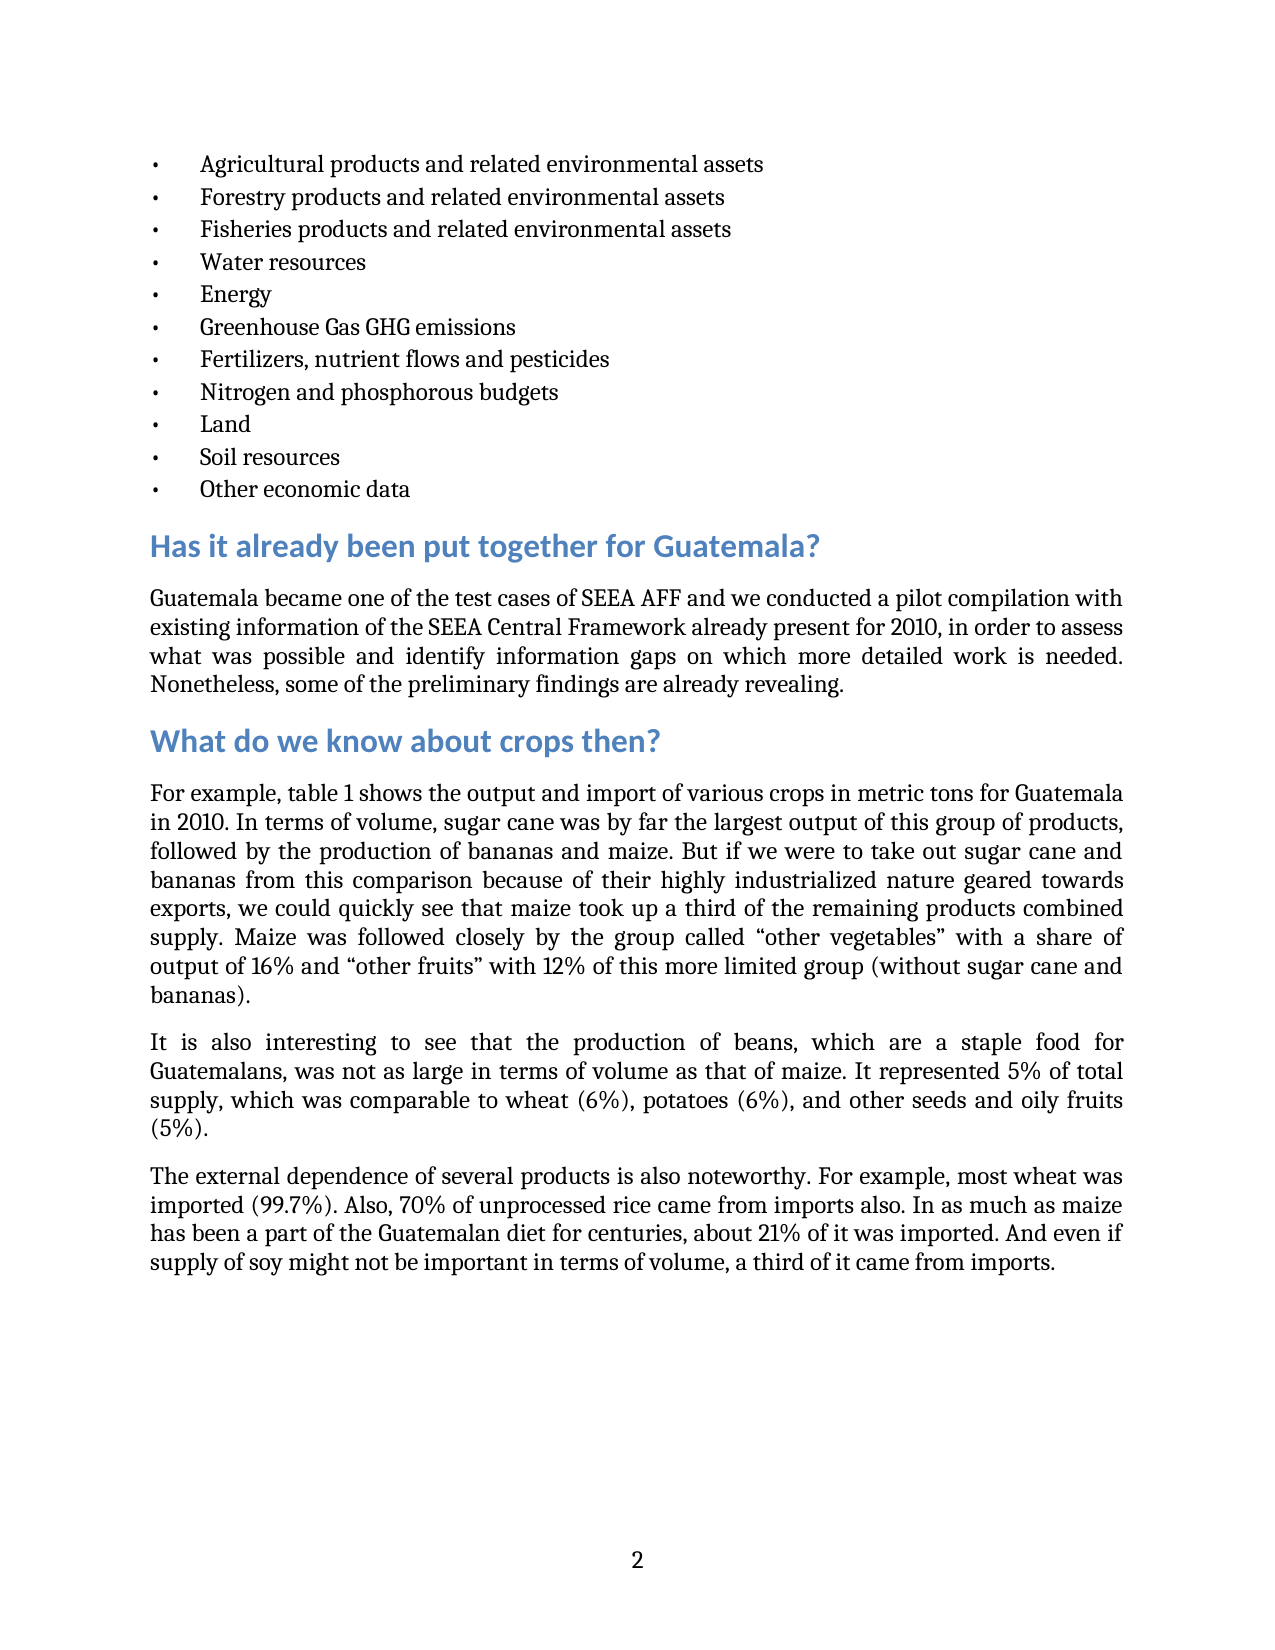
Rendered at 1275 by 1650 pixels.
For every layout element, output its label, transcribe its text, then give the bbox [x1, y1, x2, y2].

list Fisheries products and related environmental assets [150, 215, 1125, 244]
list Energy [150, 280, 1125, 309]
text The external dependence of several products is also noteworthy. For example, most wheat was imported (99.7%). Also, 70% of unprocessed rice came from imports also. In as much as maize has been a part of the Guatemalan diet for centuries, about 21% of it was imported. And even if supply of soy might not be important in terms of volume, a third of it came from imports. [150, 1162, 1125, 1277]
list Fertilizers, nutrient flows and pesticides [150, 345, 1125, 374]
list Land [150, 410, 1125, 439]
list Water resources [150, 247, 1125, 276]
list Agricultural products and related environmental assets [150, 150, 1125, 179]
subtitle Has it already been put together for Guatemala? [150, 524, 1125, 565]
list Greenhouse Gas GHG emissions [150, 312, 1125, 341]
list Nitrogen and phosphorous budgets [150, 377, 1125, 406]
text Guatemala became one of the test cases of SEEA AFF and we conducted a pilot compilation with existing information of the SEEA Central Framework already present for 2010, in order to assess what was possible and identify information gaps on which more detailed work is needed. Nonetheless, some of the preliminary findings are already revealing. [150, 584, 1125, 699]
list Soil resources [150, 442, 1125, 471]
text For example, table 1 shows the output and import of various crops in metric tons for Guatemala in 2010. In terms of volume, sugar cane was by far the largest output of this group of products, followed by the production of bananas and maize. But if we were to take out sugar cane and bananas from this comparison because of their highly industrialized nature geared towards exports, we could quickly see that maize took up a third of the remaining products combined supply. Maize was followed closely by the group called “other vegetables” with a share of output of 16% and “other fruits” with 12% of this more limited group (without sugar cane and bananas). [150, 779, 1125, 1009]
list Other economic data [150, 475, 1125, 504]
text It is also interesting to see that the production of beans, which are a staple food for Guatemalans, was not as large in terms of volume as that of maize. It represented 5% of total supply, which was comparable to wheat (6%), potatoes (6%), and other seeds and oily fruits (5%). [150, 1028, 1125, 1143]
subtitle What do we know about crops then? [150, 720, 1125, 761]
list Forestry products and related environmental assets [150, 182, 1125, 211]
